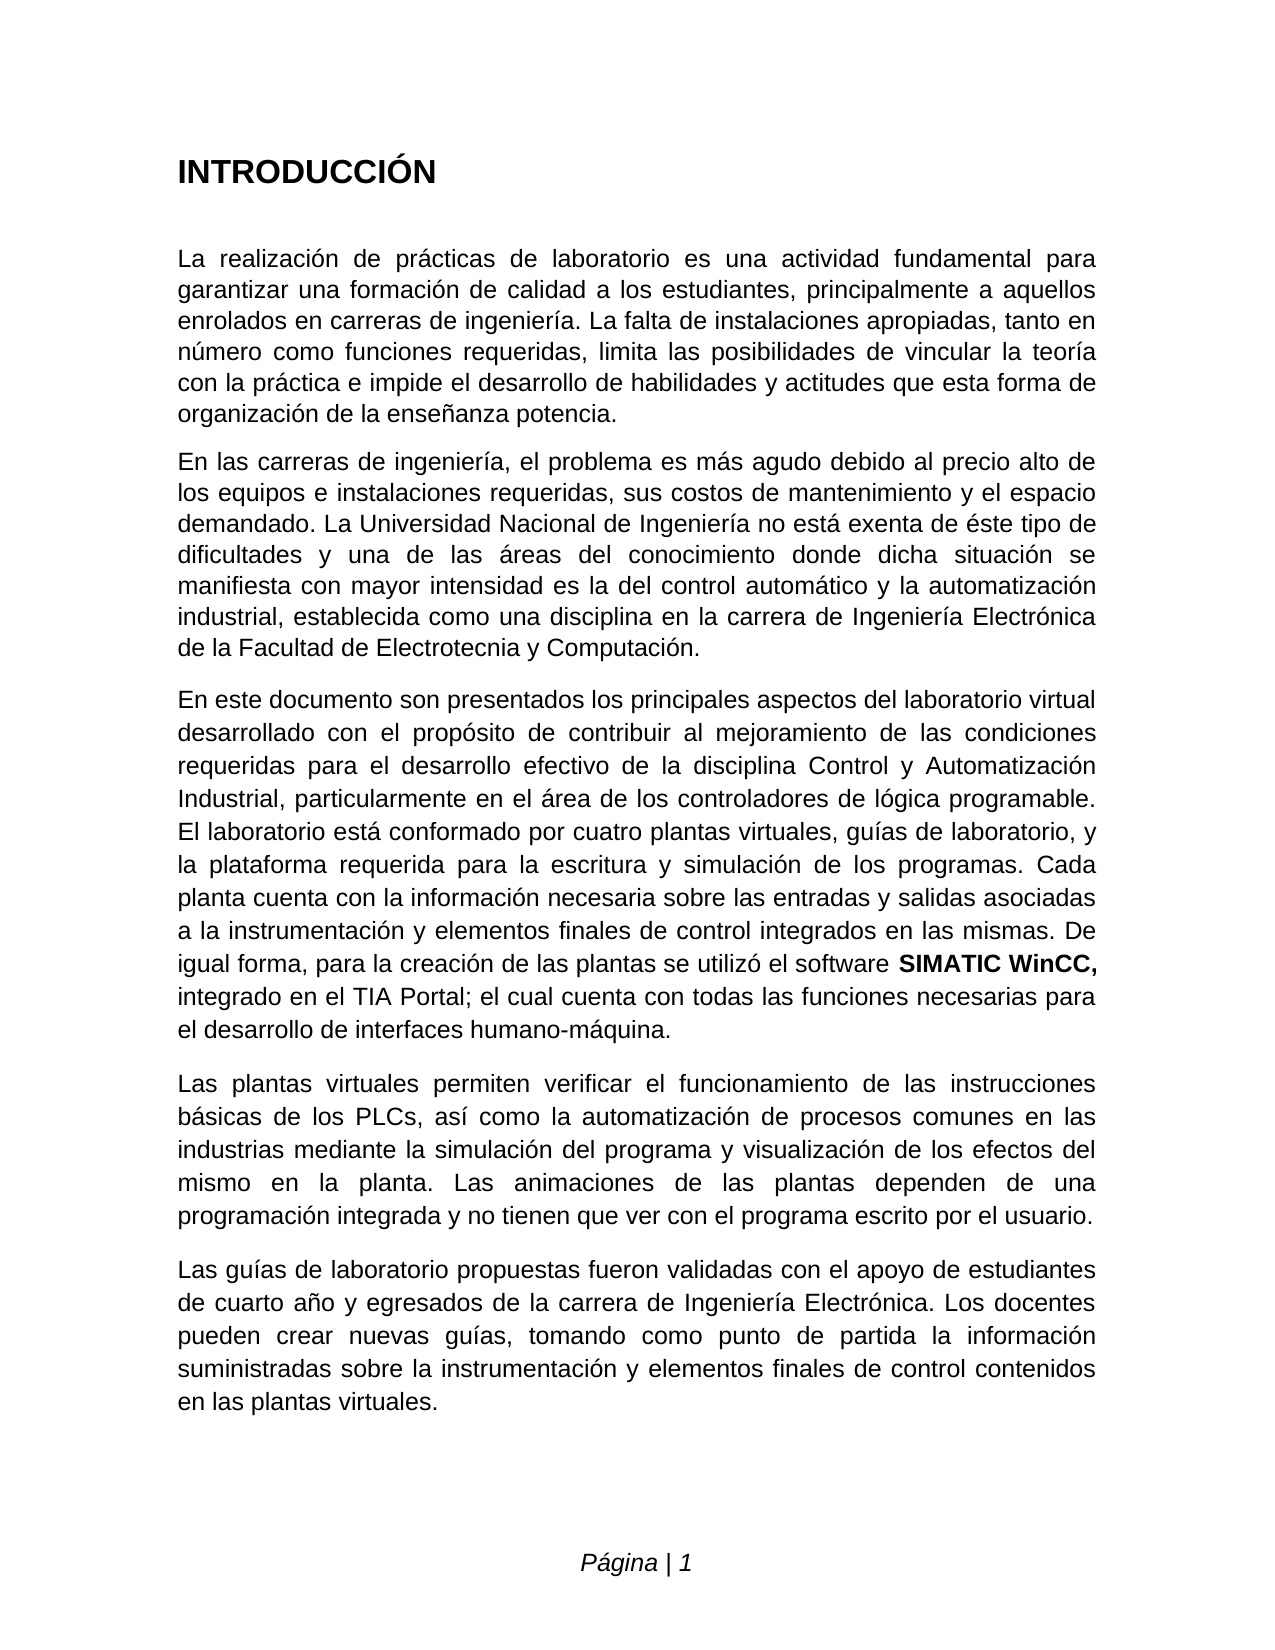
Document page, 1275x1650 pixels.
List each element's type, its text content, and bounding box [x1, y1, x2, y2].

text La realización de prácticas de laboratorio es una actividad fundamental para garantizar una formación de calidad a los estudiantes, principalmente a aquellos enrolados en carreras de ingeniería. La falta de instalaciones apropiadas, tanto en número como funciones requeridas, limita las posibilidades de vincular la teoría con la práctica e impide el desarrollo de habilidades y actitudes que esta forma de organización de la enseñanza potencia. [177, 244, 1098, 428]
text Las guías de laboratorio propuestas fueron validadas con el apoyo de estudiantes de cuarto año y egresados de la carrera de Ingeniería Electrónica. Los docentes pueden crear nuevas guías, tomando como punto de partida la información suministradas sobre la instrumentación y elementos finales de control contenidos en las plantas virtuales. [177, 1255, 1098, 1416]
text INTRODUCCIÓN [177, 152, 1098, 190]
text Las plantas virtuales permiten verificar el funcionamiento de las instrucciones básicas de los PLCs, así como la automatización de procesos comunes en las industrias mediante la simulación del programa y visualización de los efectos del mismo en la planta. Las animaciones de las plantas dependen de una programación integrada y no tienen que ver con el programa escrito por el usuario. [177, 1069, 1098, 1229]
text En las carreras de ingeniería, el problema es más agudo debido al precio alto de los equipos e instalaciones requeridas, sus costos de mantenimiento y el espacio demandado. La Universidad Nacional de Ingeniería no está exenta de éste tipo de dificultades y una de las áreas del conocimiento donde dicha situación se manifiesta con mayor intensidad es la del control automático y la automatización industrial, establecida como una disciplina en la carrera de Ingeniería Electrónica de la Facultad de Electrotecnia y Computación. [177, 447, 1098, 662]
text En este documento son presentados los principales aspectos del laboratorio virtual desarrollado con el propósito de contribuir al mejoramiento de las condiciones requeridas para el desarrollo efectivo de la disciplina Control y Automatización Industrial, particularmente en el área de los controladores de lógica programable. El laboratorio está conformado por cuatro plantas virtuales, guías de laboratorio, y la plataforma requerida para la escritura y simulación de los programas. Cada planta cuenta con la información necesaria sobre las entradas y salidas asociadas a la instrumentación y elementos finales de control integrados en las mismas. De igual forma, para la creación de las plantas se utilizó el software SIMATIC WinCC, integrado en el TIA Portal; el cual cuenta con todas las funciones necesarias para el desarrollo de interfaces humano-máquina. [177, 685, 1098, 1044]
